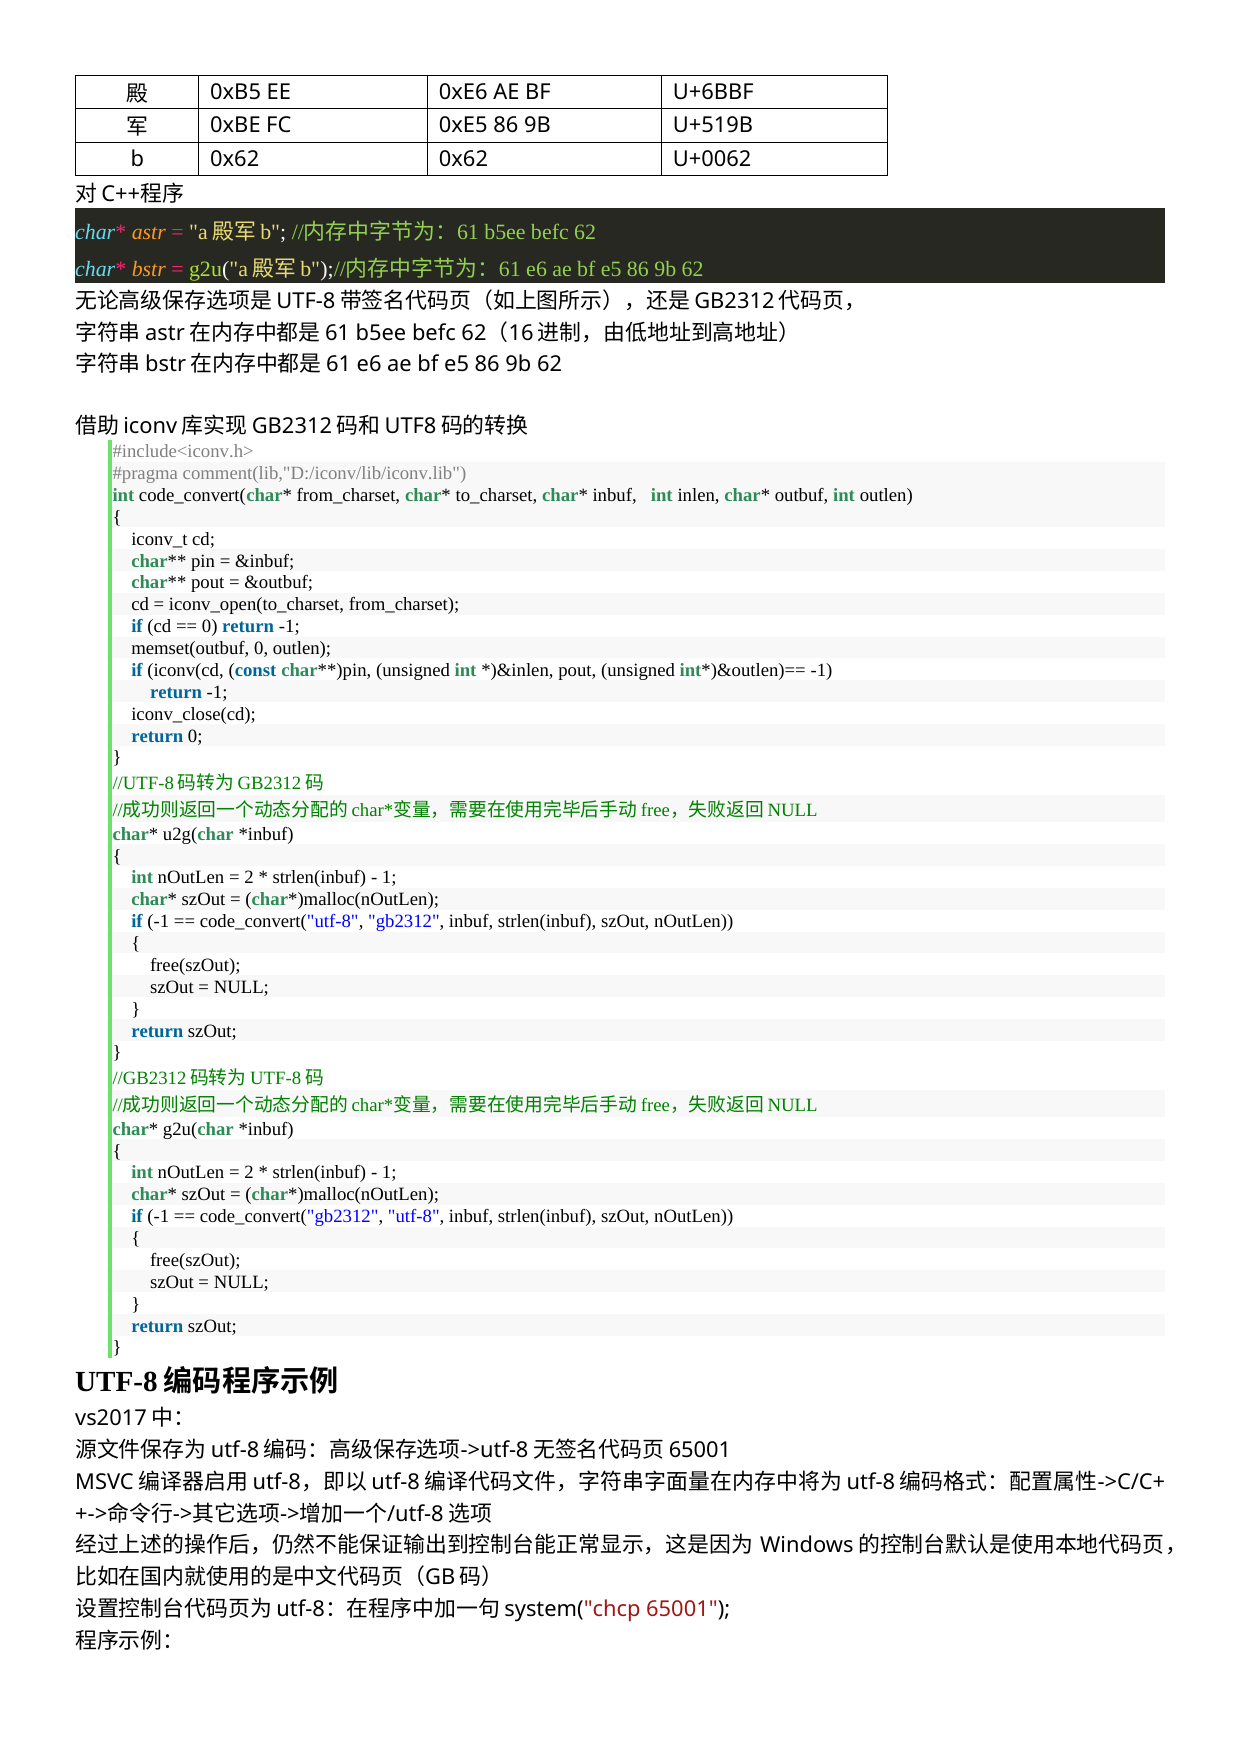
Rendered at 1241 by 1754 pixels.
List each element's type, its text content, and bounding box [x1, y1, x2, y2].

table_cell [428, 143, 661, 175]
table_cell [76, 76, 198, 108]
text { [112, 505, 1165, 527]
text iconv_t cd; [112, 527, 1165, 549]
text char* g2u(char *inbuf) [112, 1117, 1165, 1139]
text if (iconv(cd, (const char**)pin, (unsigned int *)&inlen, pout, (unsigned int*)&outlen)== -1) [112, 658, 1165, 680]
text { [112, 932, 1165, 953]
text 程序示例： [75, 1623, 1165, 1654]
text } [112, 1041, 1165, 1063]
text char* u2g(char *inbuf) [112, 822, 1165, 844]
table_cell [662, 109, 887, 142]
text char* szOut = (char*)malloc(nOutLen); [112, 888, 1165, 910]
text } [112, 1292, 1165, 1314]
text char** pin = &inbuf; [112, 549, 1165, 571]
text if (-1 == code_convert("gb2312", "utf-8", inbuf, strlen(inbuf), szOut, nOutLen)) [112, 1205, 1165, 1227]
text char** pout = &outbuf; [112, 571, 1165, 593]
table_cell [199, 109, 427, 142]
text return 0; [112, 724, 1165, 746]
text MSVC编译器启用utf-8，即以utf-8编译代码文件，字符串字面量在内存中将为utf-8编码格式：配置属性->C/C++->命令行->其它选项->增加一个/utf-8选项 [75, 1464, 1165, 1527]
text } [112, 1336, 1165, 1358]
text #pragma comment(lib,"D:/iconv/lib/iconv.lib") [112, 462, 1165, 483]
text cd = iconv_open(to_charset, from_charset); [112, 593, 1165, 615]
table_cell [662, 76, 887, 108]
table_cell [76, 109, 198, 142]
text 字符串bstr在内存中都是61 e6 ae bf e5 86 9b 62 [75, 346, 1165, 378]
text { [112, 1139, 1165, 1161]
text { [112, 844, 1165, 866]
text vs2017中： [75, 1400, 1165, 1432]
text if (cd == 0) return -1; [112, 615, 1165, 637]
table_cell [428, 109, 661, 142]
text char* astr = "a殿军b"; //内存中字节为：61 b5ee befc 62 [75, 208, 1165, 245]
text iconv_close(cd); [112, 702, 1165, 724]
text #include<iconv.h> [112, 440, 1165, 462]
text return szOut; [112, 1314, 1165, 1336]
text 无论高级保存选项是UTF-8带签名代码页（如上图所示），还是GB2312代码页， [75, 283, 1165, 315]
text if (-1 == code_convert("utf-8", "gb2312", inbuf, strlen(inbuf), szOut, nOutLen)) [112, 910, 1165, 932]
text free(szOut); [112, 1248, 1165, 1270]
text memset(outbuf, 0, outlen); [112, 637, 1165, 658]
text //成功则返回一个动态分配的char*变量，需要在使用完毕后手动free，失败返回NULL [112, 795, 1165, 822]
text 字符串astr在内存中都是61 b5ee befc 62（16进制，由低地址到高地址） [75, 315, 1165, 346]
text { [112, 1227, 1165, 1248]
text 设置控制台代码页为utf-8：在程序中加一句system("chcp 65001"); [75, 1591, 1165, 1623]
text return -1; [112, 680, 1165, 702]
text szOut = NULL; [112, 1270, 1165, 1292]
text 源文件保存为utf-8编码：高级保存选项->utf-8无签名代码页65001 [75, 1432, 1165, 1464]
text szOut = NULL; [112, 975, 1165, 997]
text 对C++程序 [75, 176, 1165, 208]
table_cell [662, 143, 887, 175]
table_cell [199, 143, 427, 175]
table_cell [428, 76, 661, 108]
text int nOutLen = 2 * strlen(inbuf) - 1; [112, 866, 1165, 888]
text 借助iconv库实现GB2312码和UTF8码的转换 [75, 408, 1165, 440]
text int code_convert(char* from_charset, char* to_charset, char* inbuf, int inlen, char* outbuf, int outlen) [112, 483, 1165, 505]
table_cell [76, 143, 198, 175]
text return szOut; [112, 1019, 1165, 1041]
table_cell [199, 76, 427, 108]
text //成功则返回一个动态分配的char*变量，需要在使用完毕后手动free，失败返回NULL [112, 1090, 1165, 1117]
text free(szOut); [112, 953, 1165, 975]
text } [112, 746, 1165, 768]
text char* szOut = (char*)malloc(nOutLen); [112, 1183, 1165, 1205]
text char* bstr = g2u("a殿军b");//内存中字节为：61 e6 ae bf e5 86 9b 62 [75, 245, 1165, 283]
text UTF-8编码程序示例 [75, 1358, 1165, 1400]
text } [112, 997, 1165, 1019]
text int nOutLen = 2 * strlen(inbuf) - 1; [112, 1161, 1165, 1183]
text //GB2312码转为UTF-8码 [112, 1063, 1165, 1090]
text //UTF-8码转为GB2312码 [112, 768, 1165, 795]
text 经过上述的操作后，仍然不能保证输出到控制台能正常显示，这是因为Windows的控制台默认是使用本地代码页，比如在国内就使用的是中文代码页（GB码） [75, 1527, 1165, 1591]
